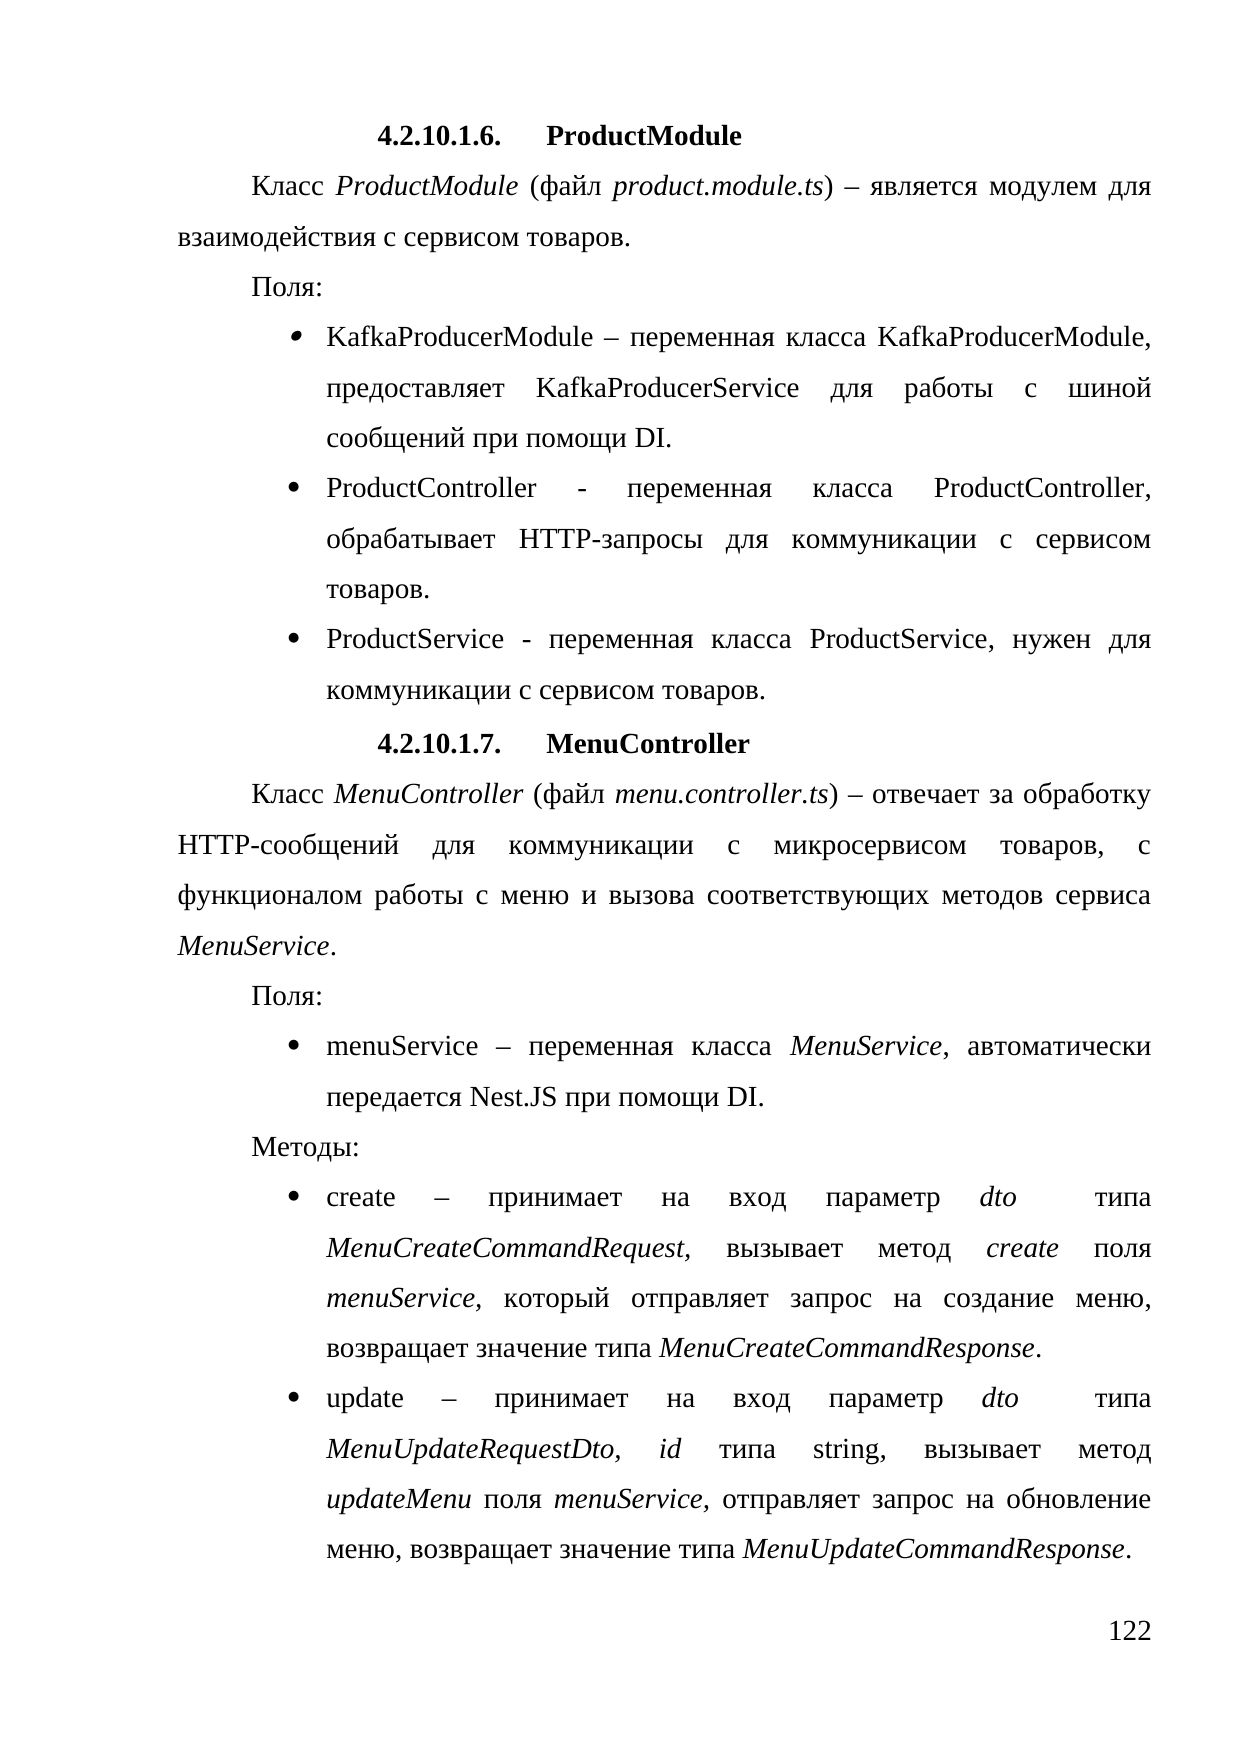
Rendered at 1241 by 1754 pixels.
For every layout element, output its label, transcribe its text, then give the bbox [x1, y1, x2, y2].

text Методы: [177, 1129, 1152, 1162]
list create – принимает на вход параметр dto типа MenuCreateCommandRequest, вызывает метод create поля menuService, который отправляет запрос на создание меню, возвращает значение типа MenuCreateCommandResponse. [288, 1179, 1152, 1364]
text Поля: [177, 978, 1152, 1011]
subtitle MenuController [377, 726, 1152, 760]
list menuService – переменная класса MenuService, автоматически передается Nest.JS при помощи DI. [288, 1028, 1152, 1112]
list update – принимает на вход параметр dto типа MenuUpdateRequestDto, id типа string, вызывает метод updateMenu поля menuService, отправляет запрос на обновление меню, возвращает значение типа MenuUpdateCommandResponse. [288, 1381, 1152, 1565]
text Класс MenuController (файл menu.controller.ts) – отвечает за обработку HTTP-сообщений для коммуникации с микросервисом товаров, с функционалом работы с меню и вызова соответствующих методов сервиса MenuService. [177, 777, 1152, 961]
text Класс ProductModule (файл product.module.ts) – является модулем для взаимодействия с сервисом товаров. [177, 168, 1152, 252]
text Поля: [177, 269, 1152, 303]
list ProductController - переменная класса ProductController, обрабатывает HTTP-запросы для коммуникации с сервисом товаров. [288, 470, 1152, 605]
list ProductService - переменная класса ProductService, нужен для коммуникации с сервисом товаров. [288, 621, 1152, 705]
list KafkaProducerModule – переменная класса KafkaProducerModule, предоставляет KafkaProducerService для работы с шиной сообщений при помощи DI. [288, 319, 1152, 454]
subtitle ProductModule [377, 118, 1152, 152]
